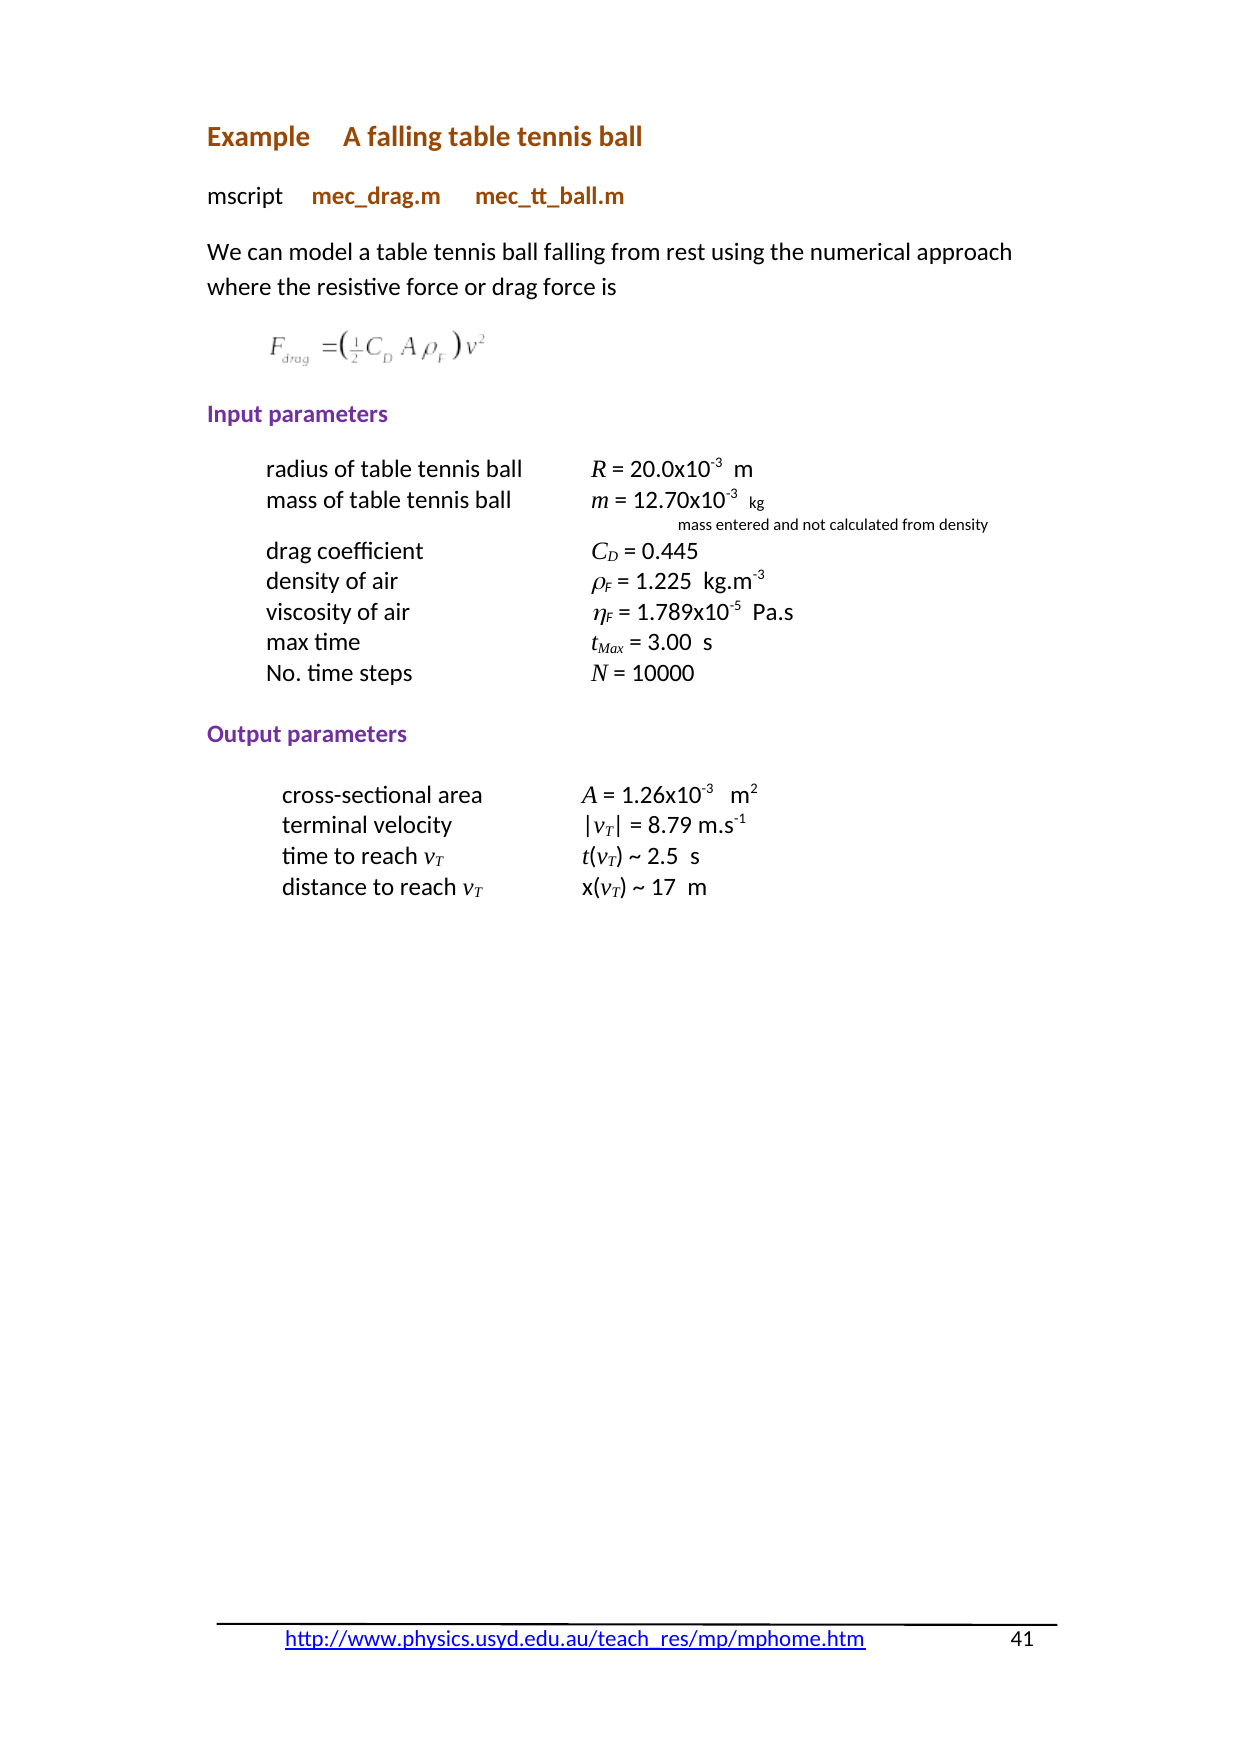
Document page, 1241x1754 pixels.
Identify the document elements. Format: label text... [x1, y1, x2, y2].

text distance to reach vT x(vT) ~ 17 m [207, 871, 1033, 901]
text mass of table tennis ball m = 12.70x10-3 kg [207, 484, 1033, 515]
text viscosity of air F = 1.789x10-5 Pa.s [207, 596, 1033, 627]
text drag coefficient CD = 0.445 [207, 535, 1033, 566]
text cross-sectional area A = 1.26x10-3 m2 [207, 779, 1033, 810]
text max time tMax = 3.00 s [207, 627, 1033, 657]
text Input parameters [207, 398, 1033, 428]
text mscript mec_drag.m mec_tt_ball.m [207, 180, 1033, 210]
text radius of table tennis ball R = 20.0x10-3 m [207, 454, 1033, 484]
text We can model a table tennis ball falling from rest using the numerical approach where the resistive force or drag force is [207, 236, 1033, 301]
text terminal velocity |vT| = 8.79 m.s-1 [207, 810, 1033, 840]
text Example A falling table tennis ball [207, 118, 1033, 154]
text time to reach vT t(vT) ~ 2.5 s [207, 840, 1033, 871]
text No. time steps N = 10000 [207, 657, 1033, 688]
text mass entered and not calculated from density [207, 515, 1033, 535]
text Output parameters [207, 718, 1033, 749]
text density of air F = 1.225 kg.m-3 [207, 566, 1033, 596]
